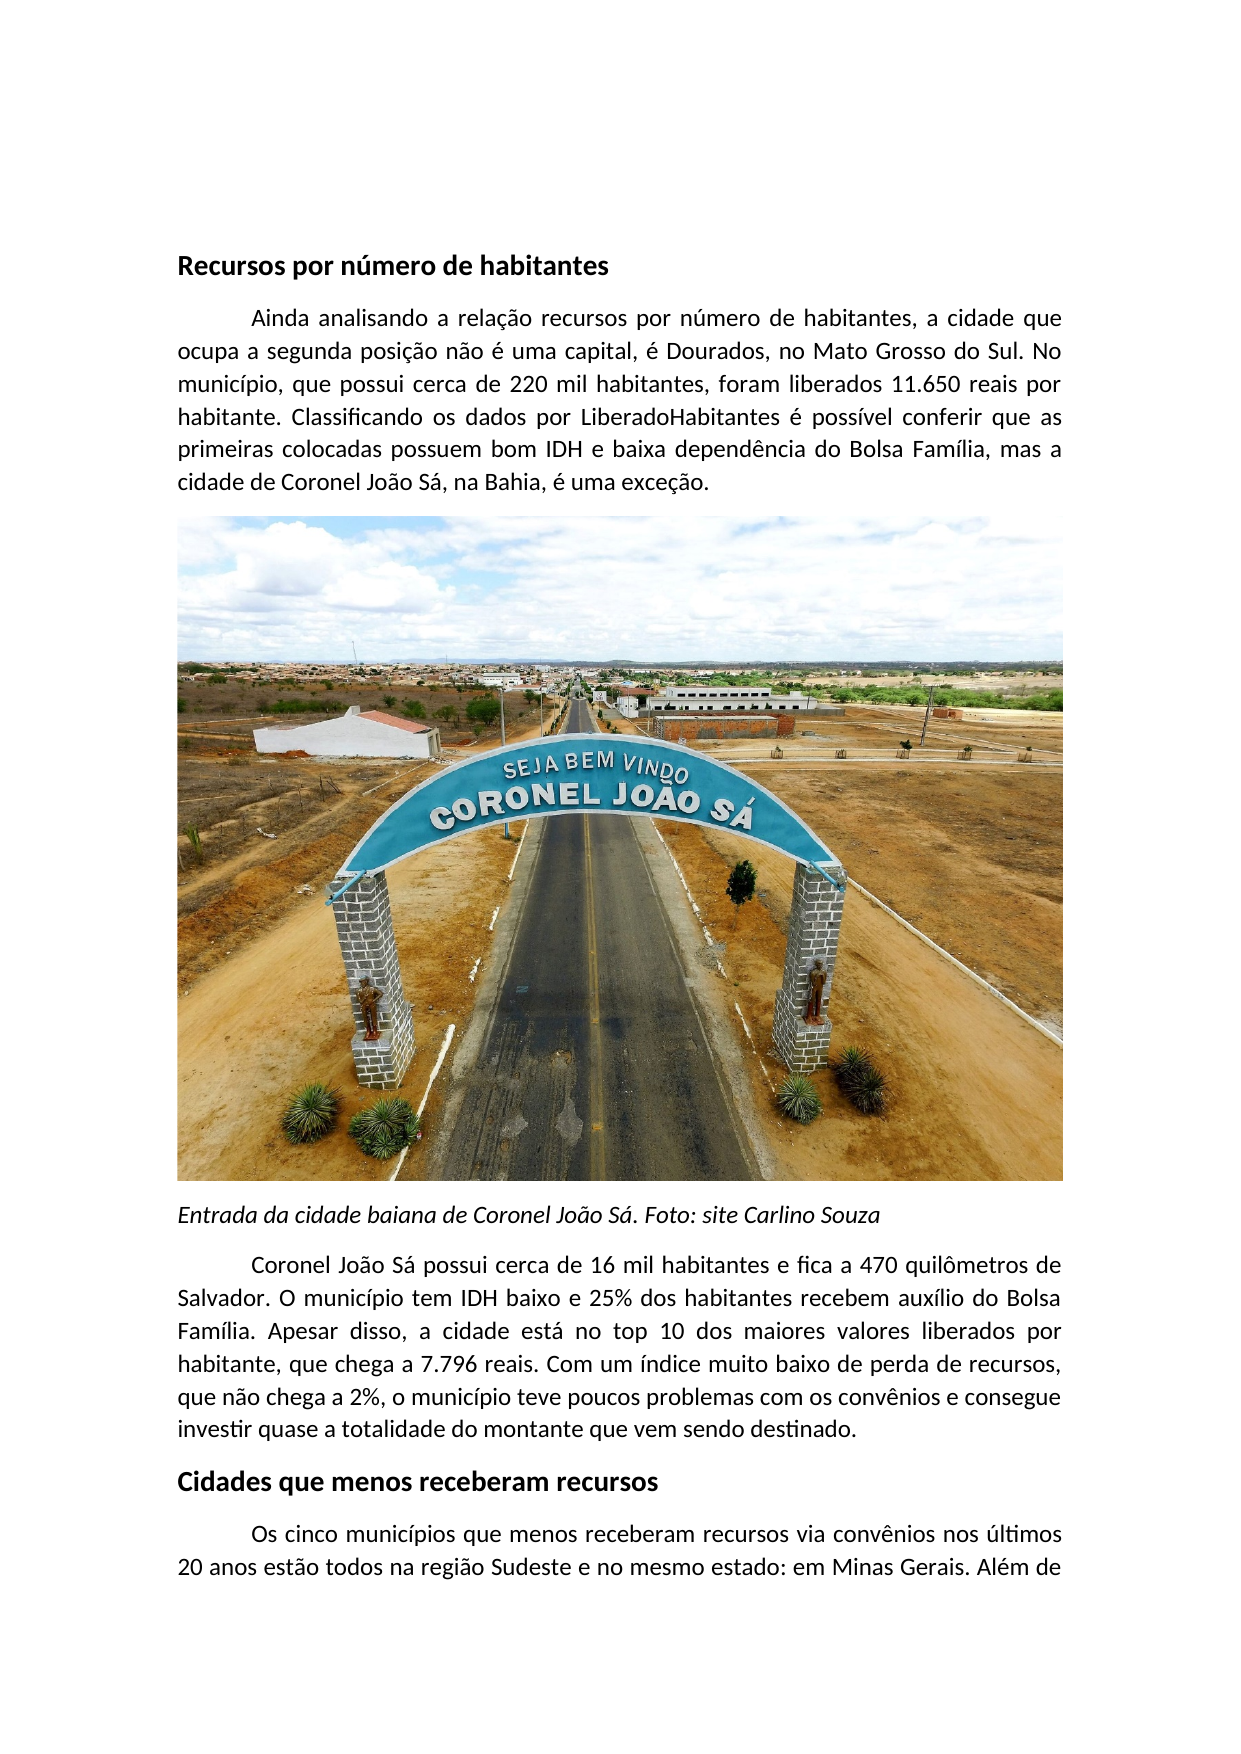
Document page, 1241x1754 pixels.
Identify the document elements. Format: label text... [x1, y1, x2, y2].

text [177, 1518, 1063, 1582]
text Ainda analisando a relação recursos por número de habitantes, a cidade que ocupa a segunda posição não é uma capital, é Dourados, no Mato Grosso do Sul. No município, que possui cerca de 220 mil habitantes, foram liberados 11.650 reais por habitante. Classificando os dados por LiberadoHabitantes é possível conferir que as primeiras colocadas possuem bom IDH e baixa dependência do Bolsa Família, mas a cidade de Coronel João Sá, na Bahia, é uma exceção. [177, 302, 1063, 497]
text Coronel João Sá possui cerca de 16 mil habitantes e fica a 470 quilômetros de Salvador. O município tem IDH baixo e 25% dos habitantes recebem auxílio do Bolsa Família. Apesar disso, a cidade está no top 10 dos maiores valores liberados por habitante, que chega a 7.796 reais. Com um índice muito baixo de perda de recursos, que não chega a 2%, o município teve poucos problemas com os convênios e consegue investir quase a totalidade do montante que vem sendo destinado. [177, 1249, 1063, 1444]
text Entrada da cidade baiana de Coronel João Sá. Foto: site Carlino Souza [177, 1199, 1063, 1230]
text Recursos por número de habitantes [177, 247, 1063, 282]
picture [177, 516, 1063, 1181]
text Cidades que menos receberam recursos [177, 1463, 1063, 1499]
